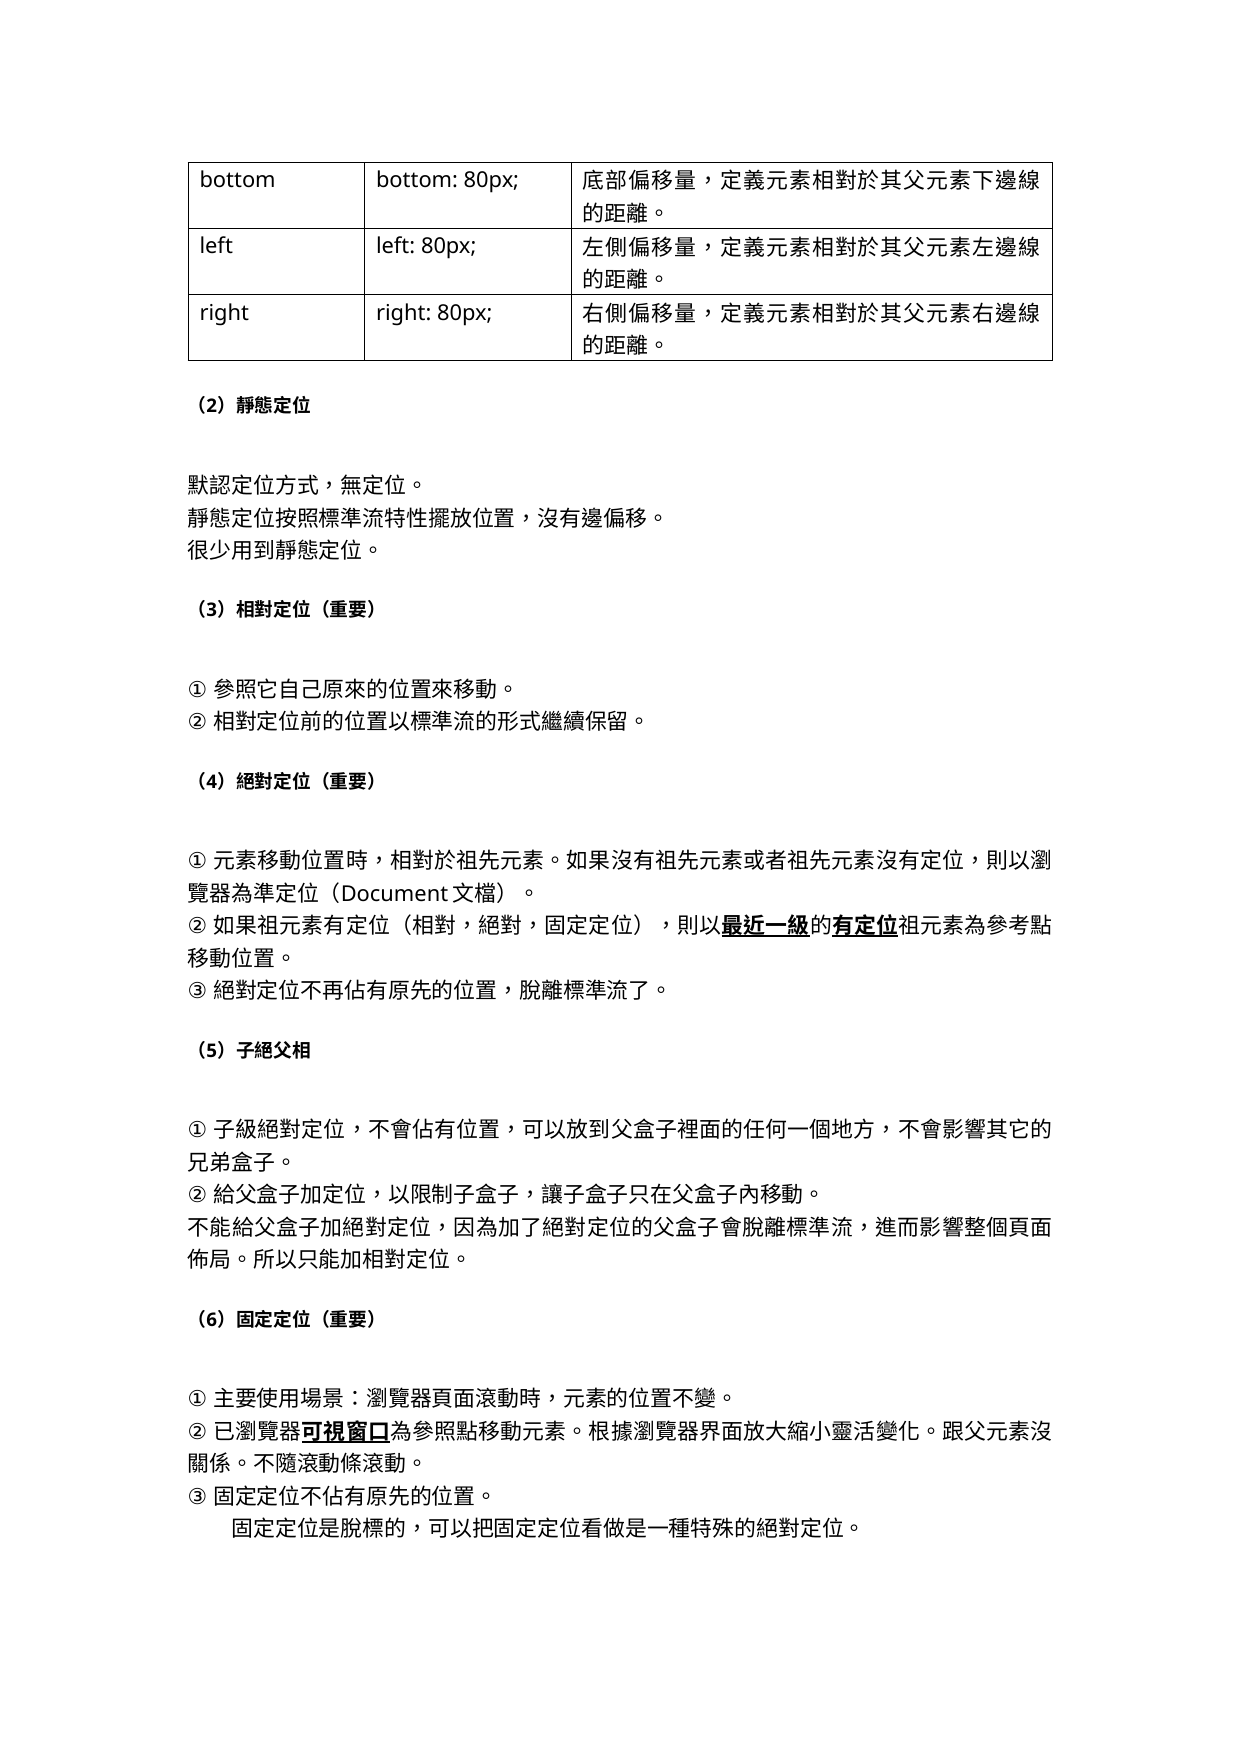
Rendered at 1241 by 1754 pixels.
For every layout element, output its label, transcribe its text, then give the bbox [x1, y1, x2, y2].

subtitle （2）靜態定位 [187, 388, 1053, 421]
text 默認定位方式，無定位。 [187, 468, 1053, 500]
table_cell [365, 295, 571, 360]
text ③ 絕對定位不再佔有原先的位置，脫離標準流了。 [187, 973, 1053, 1006]
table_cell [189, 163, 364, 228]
text ① 參照它自己原來的位置來移動。 [187, 672, 1053, 704]
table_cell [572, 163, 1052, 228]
text ② 如果祖元素有定位（相對，絕對，固定定位），則以最近一級的有定位祖元素為參考點移動位置。 [187, 908, 1053, 973]
text ① 主要使用場景：瀏覽器頁面滾動時，元素的位置不變。 [187, 1381, 1053, 1413]
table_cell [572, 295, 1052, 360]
text 不能給父盒子加絕對定位，因為加了絕對定位的父盒子會脫離標準流，進而影響整個頁面佈局。所以只能加相對定位。 [187, 1209, 1053, 1274]
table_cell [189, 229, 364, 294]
text ② 給父盒子加定位，以限制子盒子，讓子盒子只在父盒子內移動。 [187, 1177, 1053, 1209]
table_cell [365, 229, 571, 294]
text ① 元素移動位置時，相對於祖先元素。如果沒有祖先元素或者祖先元素沒有定位，則以瀏覽器為準定位（Document文檔）。 [187, 843, 1053, 908]
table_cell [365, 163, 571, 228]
text 固定定位是脫標的，可以把固定定位看做是一種特殊的絕對定位。 [187, 1511, 1053, 1543]
text ① 子級絕對定位，不會佔有位置，可以放到父盒子裡面的任何一個地方，不會影響其它的兄弟盒子。 [187, 1112, 1053, 1177]
subtitle （6）固定定位（重要） [187, 1302, 1053, 1334]
text 靜態定位按照標準流特性擺放位置，沒有邊偏移。 [187, 500, 1053, 533]
subtitle （5）子絕父相 [187, 1033, 1053, 1065]
subtitle （4）絕對定位（重要） [187, 764, 1053, 796]
text 很少用到靜態定位。 [187, 533, 1053, 565]
text ② 相對定位前的位置以標準流的形式繼續保留。 [187, 704, 1053, 737]
text ② 已瀏覽器可視窗口為參照點移動元素。根據瀏覽器界面放大縮小靈活變化。跟父元素沒關係。不隨滾動條滾動。 [187, 1413, 1053, 1478]
text ③ 固定定位不佔有原先的位置。 [187, 1478, 1053, 1511]
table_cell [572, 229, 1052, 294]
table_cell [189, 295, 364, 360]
subtitle （3）相對定位（重要） [187, 592, 1053, 625]
